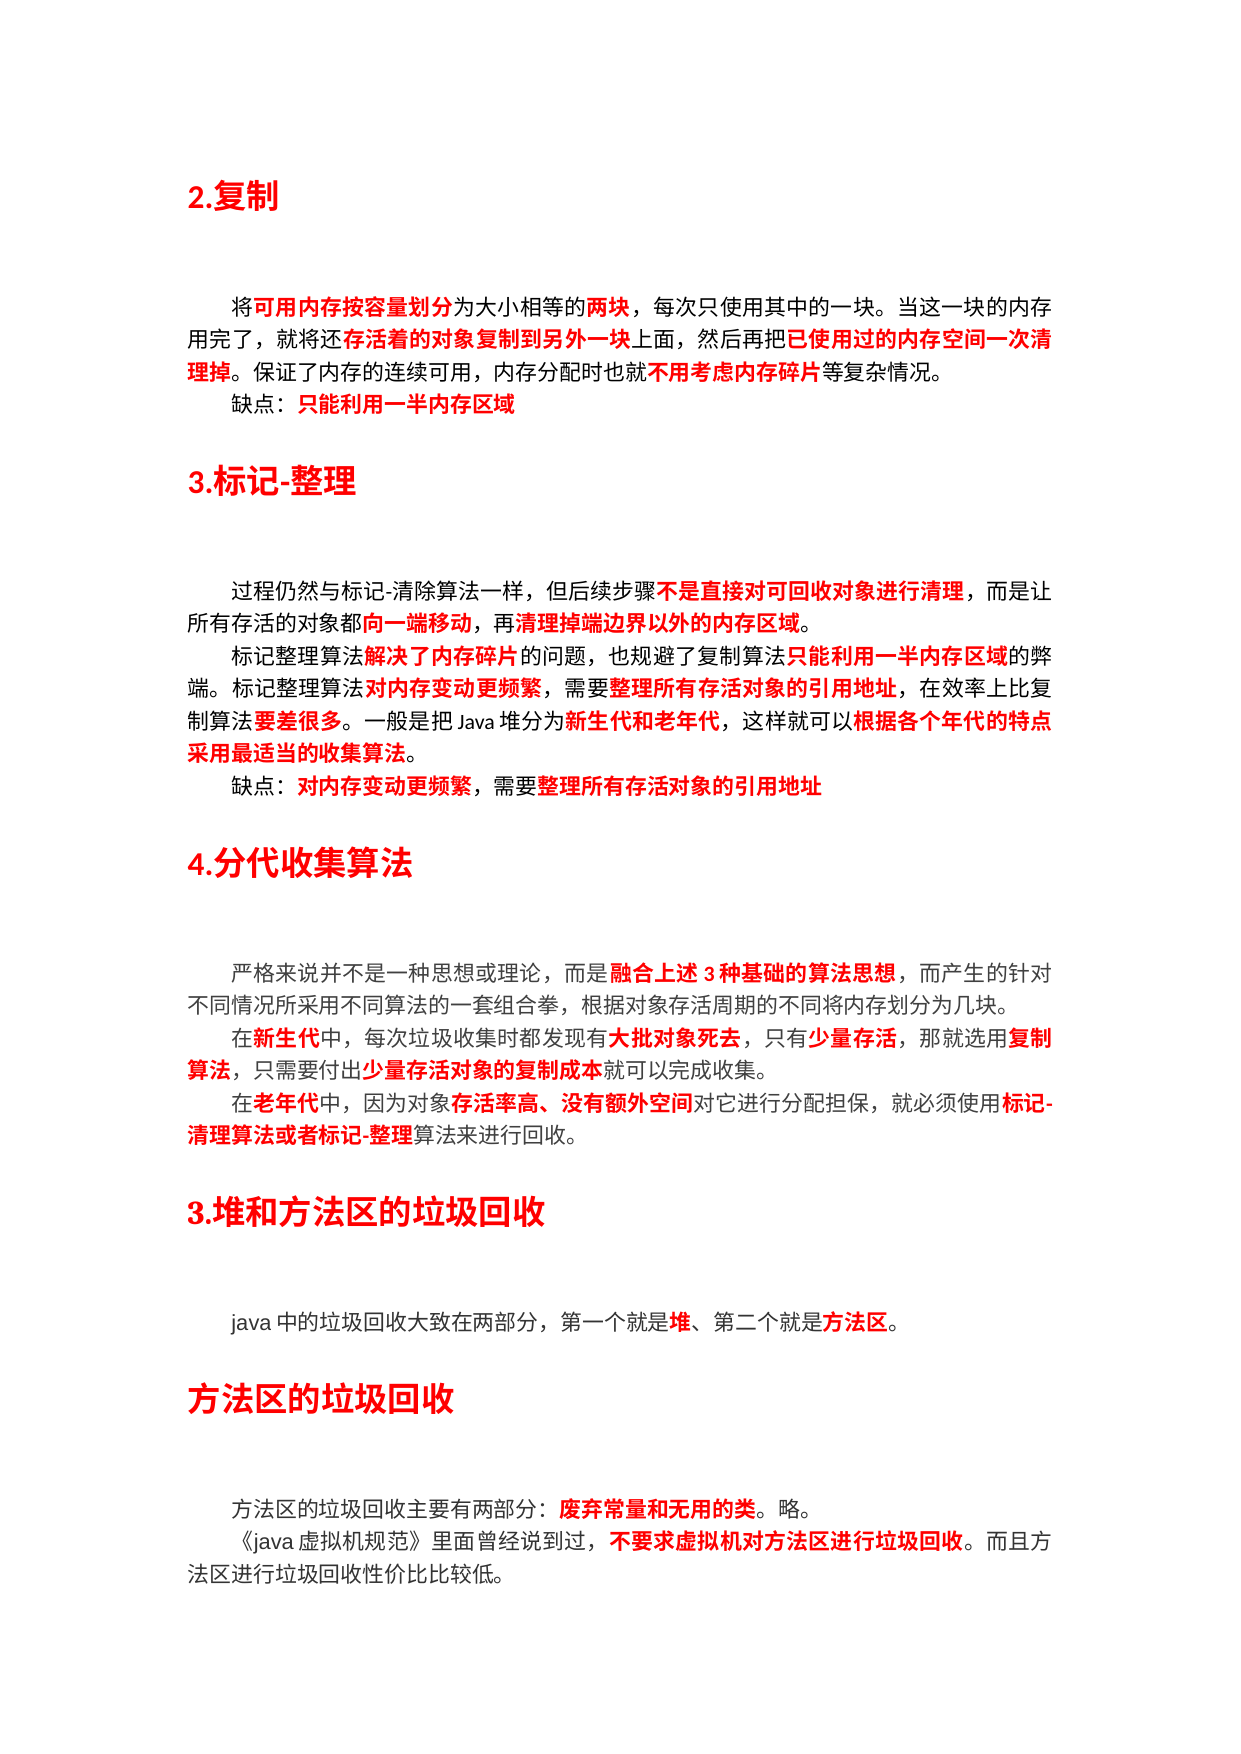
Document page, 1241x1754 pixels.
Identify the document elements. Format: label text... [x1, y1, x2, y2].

text 缺点：只能利用一半内存区域 [187, 387, 1053, 419]
text 将可用内存按容量划分为大小相等的两块，每次只使用其中的一块。当这一块的内存用完了，就将还存活着的对象复制到另外一块上面，然后再把已使用过的内存空间一次清理掉。保证了内存的连续可用，内存分配时也就不用考虑内存碎片等复杂情况。 [187, 289, 1053, 387]
text 在老年代中，因为对象存活率高、没有额外空间对它进行分配担保，就必须使用标记-清理算法或者标记-整理算法来进行回收。 [187, 1085, 1053, 1150]
subtitle 2.复制 [187, 162, 1053, 227]
subtitle 3.标记-整理 [187, 446, 1053, 511]
text 缺点：对内存变动更频繁，需要整理所有存活对象的引用地址 [187, 768, 1053, 801]
text 方法区的垃圾回收主要有两部分：废弃常量和无用的类。略。 [187, 1491, 1053, 1524]
text 《java虚拟机规范》里面曾经说到过，不要求虚拟机对方法区进行垃圾回收。而且方法区进行垃圾回收性价比比较低。 [187, 1524, 1053, 1589]
text 过程仍然与标记-清除算法一样，但后续步骤不是直接对可回收对象进行清理，而是让所有存活的对象都向一端移动，再清理掉端边界以外的内存区域。 [187, 573, 1053, 638]
text 严格来说并不是一种思想或理论，而是融合上述3种基础的算法思想，而产生的针对不同情况所采用不同算法的一套组合拳，根据对象存活周期的不同将内存划分为几块。 [187, 955, 1053, 1020]
subtitle 方法区的垃圾回收 [187, 1364, 1053, 1429]
text 在新生代中，每次垃圾收集时都发现有大批对象死去，只有少量存活，那就选用复制算法，只需要付出少量存活对象的复制成本就可以完成收集。 [187, 1020, 1053, 1085]
subtitle 3.堆和方法区的垃圾回收 [187, 1177, 1053, 1242]
subtitle 4.分代收集算法 [187, 828, 1053, 893]
text 标记整理算法解决了内存碎片的问题，也规避了复制算法只能利用一半内存区域的弊端。标记整理算法对内存变动更频繁，需要整理所有存活对象的引用地址，在效率上比复制算法要差很多。一般是把Java堆分为新生代和老年代，这样就可以根据各个年代的特点采用最适当的收集算法。 [187, 638, 1053, 768]
text java中的垃圾回收大致在两部分，第一个就是堆、第二个就是方法区。 [187, 1304, 1053, 1337]
